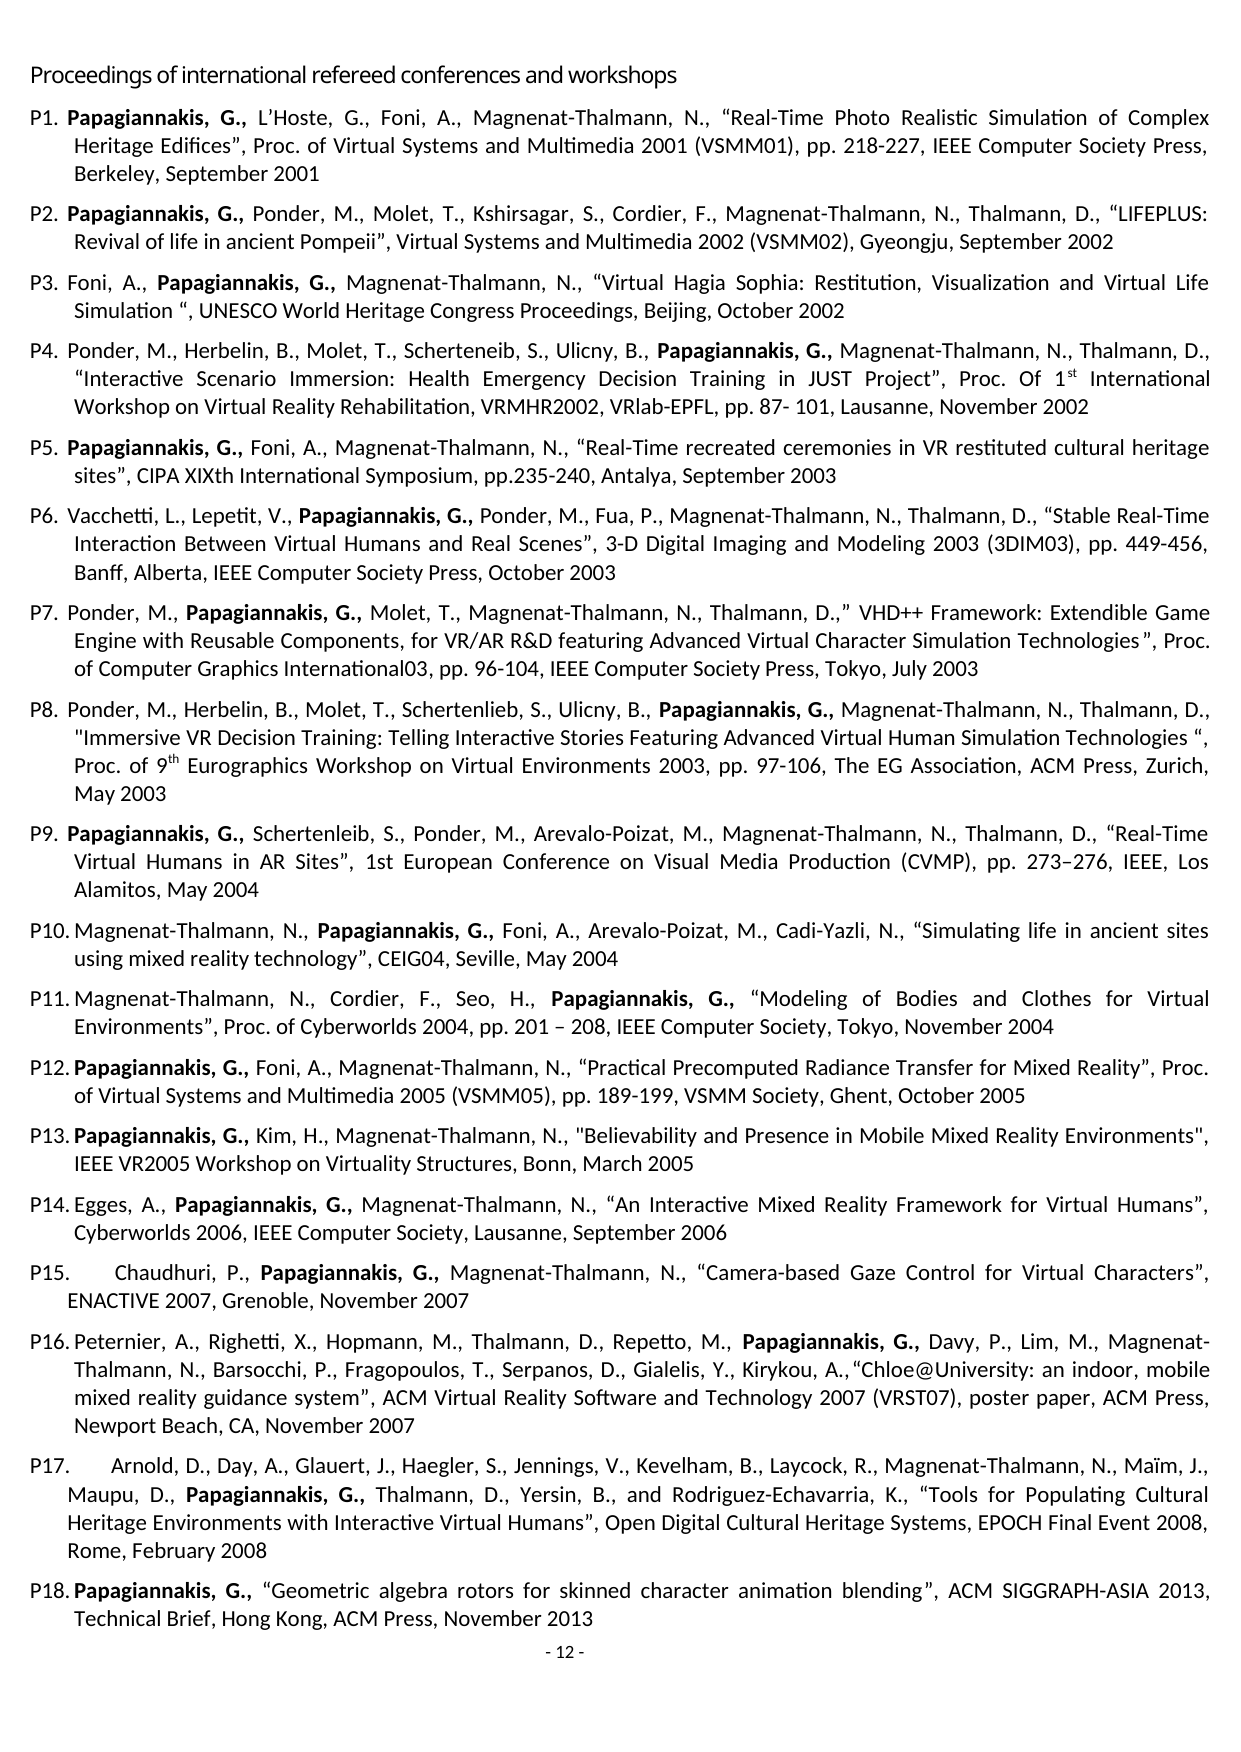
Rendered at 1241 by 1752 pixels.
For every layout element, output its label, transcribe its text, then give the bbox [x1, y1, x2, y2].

list Papagiannakis, G., “Geometric algebra rotors for skinned character animation blending”, ACM SIGGRAPH-ASIA 2013, Technical Brief, Hong Kong, ACM Press, November 2013 [29, 1576, 1211, 1632]
list Ponder, M., Papagiannakis, G., Molet, T., Magnenat-Thalmann, N., Thalmann, D.,” VHD++ Framework: Extendible Game Engine with Reusable Components, for VR/AR R&D featuring Advanced Virtual Character Simulation Technologies”, Proc. of Computer Graphics International03, pp. 96-104, IEEE Computer Society Press, Tokyo, July 2003 [29, 598, 1211, 682]
list Papagiannakis, G., L’Hoste, G., Foni, A., Magnenat-Thalmann, N., “Real-Time Photo Realistic Simulation of Complex Heritage Edifices”, Proc. of Virtual Systems and Multimedia 2001 (VSMM01), pp. 218-227, IEEE Computer Society Press, Berkeley, September 2001 [29, 103, 1211, 187]
list Papagiannakis, G., Foni, A., Magnenat-Thalmann, N., “Real-Time recreated ceremonies in VR restituted cultural heritage sites”, CIPA XIXth International Symposium, pp.235-240, Antalya, September 2003 [29, 433, 1211, 489]
list Papagiannakis, G., Schertenleib, S., Ponder, M., Arevalo-Poizat, M., Magnenat-Thalmann, N., Thalmann, D., “Real-Time Virtual Humans in AR Sites”, 1st European Conference on Visual Media Production (CVMP), pp. 273–276, IEEE, Los Alamitos, May 2004 [29, 819, 1211, 903]
list Papagiannakis, G., Foni, A., Magnenat-Thalmann, N., “Practical Precomputed Radiance Transfer for Mixed Reality”, Proc. of Virtual Systems and Multimedia 2005 (VSMM05), pp. 189-199, VSMM Society, Ghent, October 2005 [29, 1053, 1211, 1109]
list Egges, A., Papagiannakis, G., Magnenat-Thalmann, N., “An Interactive Mixed Reality Framework for Virtual Humans”, Cyberworlds 2006, IEEE Computer Society, Lausanne, September 2006 [29, 1190, 1211, 1246]
list Ponder, M., Herbelin, B., Molet, T., Schertenlieb, S., Ulicny, B., Papagiannakis, G., Magnenat-Thalmann, N., Thalmann, D., "Immersive VR Decision Training: Telling Interactive Stories Featuring Advanced Virtual Human Simulation Technologies “, Proc. of 9th Eurographics Workshop on Virtual Environments 2003, pp. 97-106, The EG Association, ACM Press, Zurich, May 2003 [29, 695, 1211, 807]
list Foni, A., Papagiannakis, G., Magnenat-Thalmann, N., “Virtual Hagia Sophia: Restitution, Visualization and Virtual Life Simulation “, UNESCO World Heritage Congress Proceedings, Beijing, October 2002 [29, 268, 1211, 324]
list Chaudhuri, P., Papagiannakis, G., Magnenat-Thalmann, N., “Camera-based Gaze Control for Virtual Characters”, ENACTIVE 2007, Grenoble, November 2007 [29, 1258, 1211, 1314]
list Vacchetti, L., Lepetit, V., Papagiannakis, G., Ponder, M., Fua, P., Magnenat-Thalmann, N., Thalmann, D., “Stable Real-Time Interaction Between Virtual Humans and Real Scenes”, 3-D Digital Imaging and Modeling 2003 (3DIM03), pp. 449-456, Banff, Alberta, IEEE Computer Society Press, October 2003 [29, 502, 1211, 586]
list Magnenat-Thalmann, N., Cordier, F., Seo, H., Papagiannakis, G., “Modeling of Bodies and Clothes for Virtual Environments”, Proc. of Cyberworlds 2004, pp. 201 – 208, IEEE Computer Society, Tokyo, November 2004 [29, 984, 1211, 1040]
list Magnenat-Thalmann, N., Papagiannakis, G., Foni, A., Arevalo-Poizat, M., Cadi-Yazli, N., “Simulating life in ancient sites using mixed reality technology”, CEIG04, Seville, May 2004 [29, 916, 1211, 972]
list Arnold, D., Day, A., Glauert, J., Haegler, S., Jennings, V., Kevelham, B., Laycock, R., Magnenat-Thalmann, N., Maïm, J., Maupu, D., Papagiannakis, G., Thalmann, D., Yersin, B., and Rodriguez-Echavarria, K., “Tools for Populating Cultural Heritage Environments with Interactive Virtual Humans”, Open Digital Cultural Heritage Systems, EPOCH Final Event 2008, Rome, February 2008 [29, 1452, 1211, 1564]
list Peternier, A., Righetti, X., Hopmann, M., Thalmann, D., Repetto, M., Papagiannakis, G., Davy, P., Lim, M., Magnenat-Thalmann, N., Barsocchi, P., Fragopoulos, T., Serpanos, D., Gialelis, Y., Kirykou, A.,“Chloe@University: an indoor, mobile mixed reality guidance system”, ACM Virtual Reality Software and Technology 2007 (VRST07), poster paper, ACM Press, Newport Beach, CA, November 2007 [29, 1327, 1211, 1439]
text Proceedings of international refereed conferences and workshops [29, 59, 1211, 90]
list Ponder, M., Herbelin, B., Molet, T., Scherteneib, S., Ulicny, B., Papagiannakis, G., Magnenat-Thalmann, N., Thalmann, D., “Interactive Scenario Immersion: Health Emergency Decision Training in JUST Project”, Proc. Of 1st International Workshop on Virtual Reality Rehabilitation, VRMHR2002, VRlab-EPFL, pp. 87- 101, Lausanne, November 2002 [29, 336, 1211, 421]
list Papagiannakis, G., Ponder, M., Molet, T., Kshirsagar, S., Cordier, F., Magnenat-Thalmann, N., Thalmann, D., “LIFEPLUS: Revival of life in ancient Pompeii”, Virtual Systems and Multimedia 2002 (VSMM02), Gyeongju, September 2002 [29, 199, 1211, 255]
list Papagiannakis, G., Kim, H., Magnenat-Thalmann, N., "Believability and Presence in Mobile Mixed Reality Environments", IEEE VR2005 Workshop on Virtuality Structures, Bonn, March 2005 [29, 1121, 1211, 1177]
